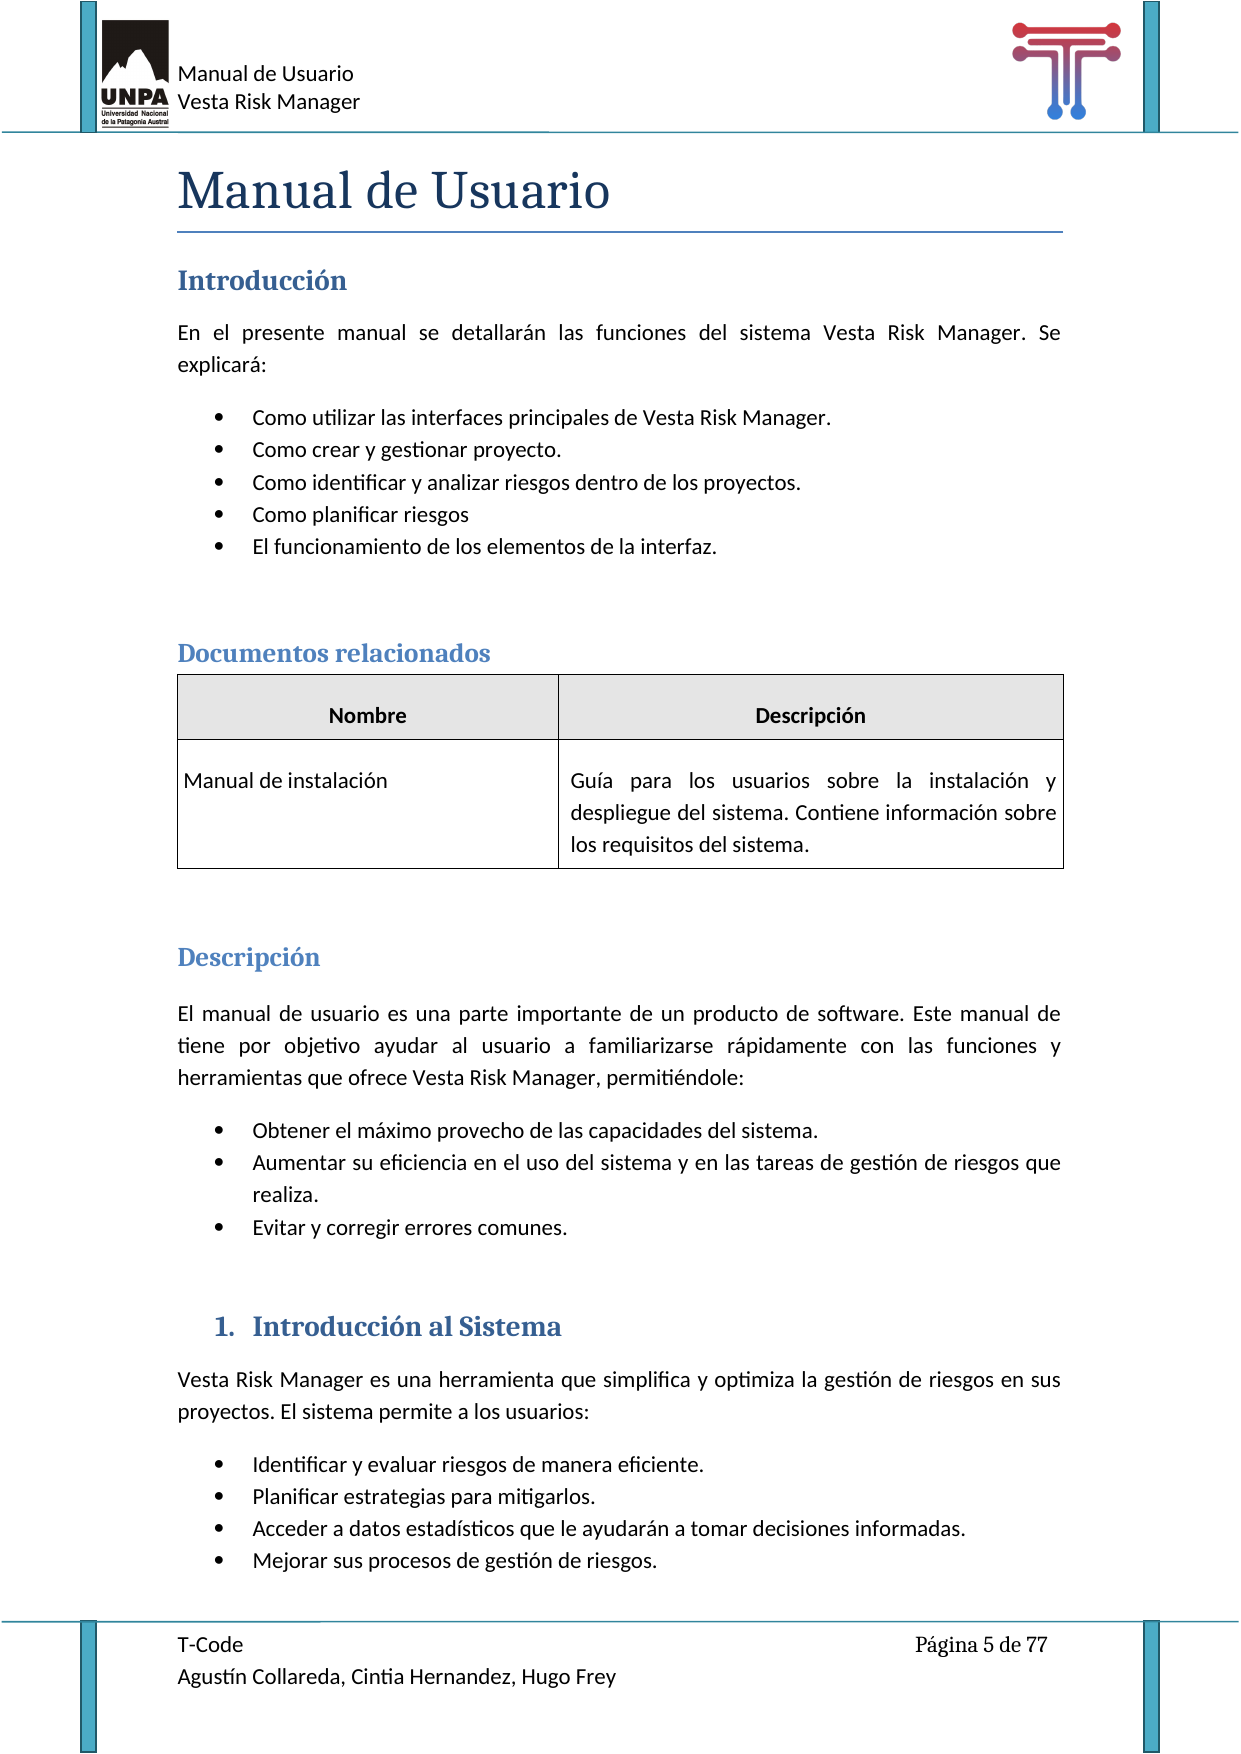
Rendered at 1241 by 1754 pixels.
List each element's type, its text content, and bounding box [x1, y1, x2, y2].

list Planificar estrategias para mitigarlos. [215, 1482, 1063, 1510]
list Como crear y gestionar proyecto. [215, 436, 1063, 464]
list El funcionamiento de los elementos de la interfaz. [215, 532, 1063, 560]
list Como utilizar las interfaces principales de Vesta Risk Manager. [215, 403, 1063, 431]
list Obtener el máximo provecho de las capacidades del sistema. [215, 1116, 1063, 1144]
list Aumentar su eficiencia en el uso del sistema y en las tareas de gestión de riesgos que realiza. [215, 1148, 1063, 1208]
list Como identificar y analizar riesgos dentro de los proyectos. [215, 468, 1063, 496]
list Como planificar riesgos [215, 500, 1063, 528]
list Acceder a datos estadísticos que le ayudarán a tomar decisiones informadas. [215, 1514, 1063, 1542]
text Introducción [177, 264, 1063, 297]
picture [100, 18, 170, 129]
picture [1012, 19, 1122, 122]
table_header Descripción [559, 675, 1063, 739]
text Vesta Risk Manager es una herramienta que simplifica y optimiza la gestión de riesgos en sus proyectos. El sistema permite a los usuarios: [177, 1365, 1063, 1425]
list Identificar y evaluar riesgos de manera eficiente. [215, 1450, 1063, 1478]
table_header Nombre [178, 675, 558, 739]
text Descripción [177, 942, 1063, 973]
text En el presente manual se detallarán las funciones del sistema Vesta Risk Manager. Se explicará: [177, 318, 1063, 378]
table_cell Manual de instalación [178, 740, 558, 868]
text El manual de usuario es una parte importante de un producto de software. Este manual de tiene por objetivo ayudar al usuario a familiarizarse rápidamente con las funciones y herramientas que ofrece Vesta Risk Manager, permitiéndole: [177, 999, 1063, 1091]
list Evitar y corregir errores comunes. [215, 1213, 1063, 1241]
table_cell Guía para los usuarios sobre la instalación y despliegue del sistema. Contiene información sobre los requisitos del sistema. [559, 740, 1063, 868]
list Introducción al Sistema [215, 1310, 1063, 1344]
text Documentos relacionados [177, 638, 1063, 669]
list Mejorar sus procesos de gestión de riesgos. [215, 1546, 1063, 1574]
